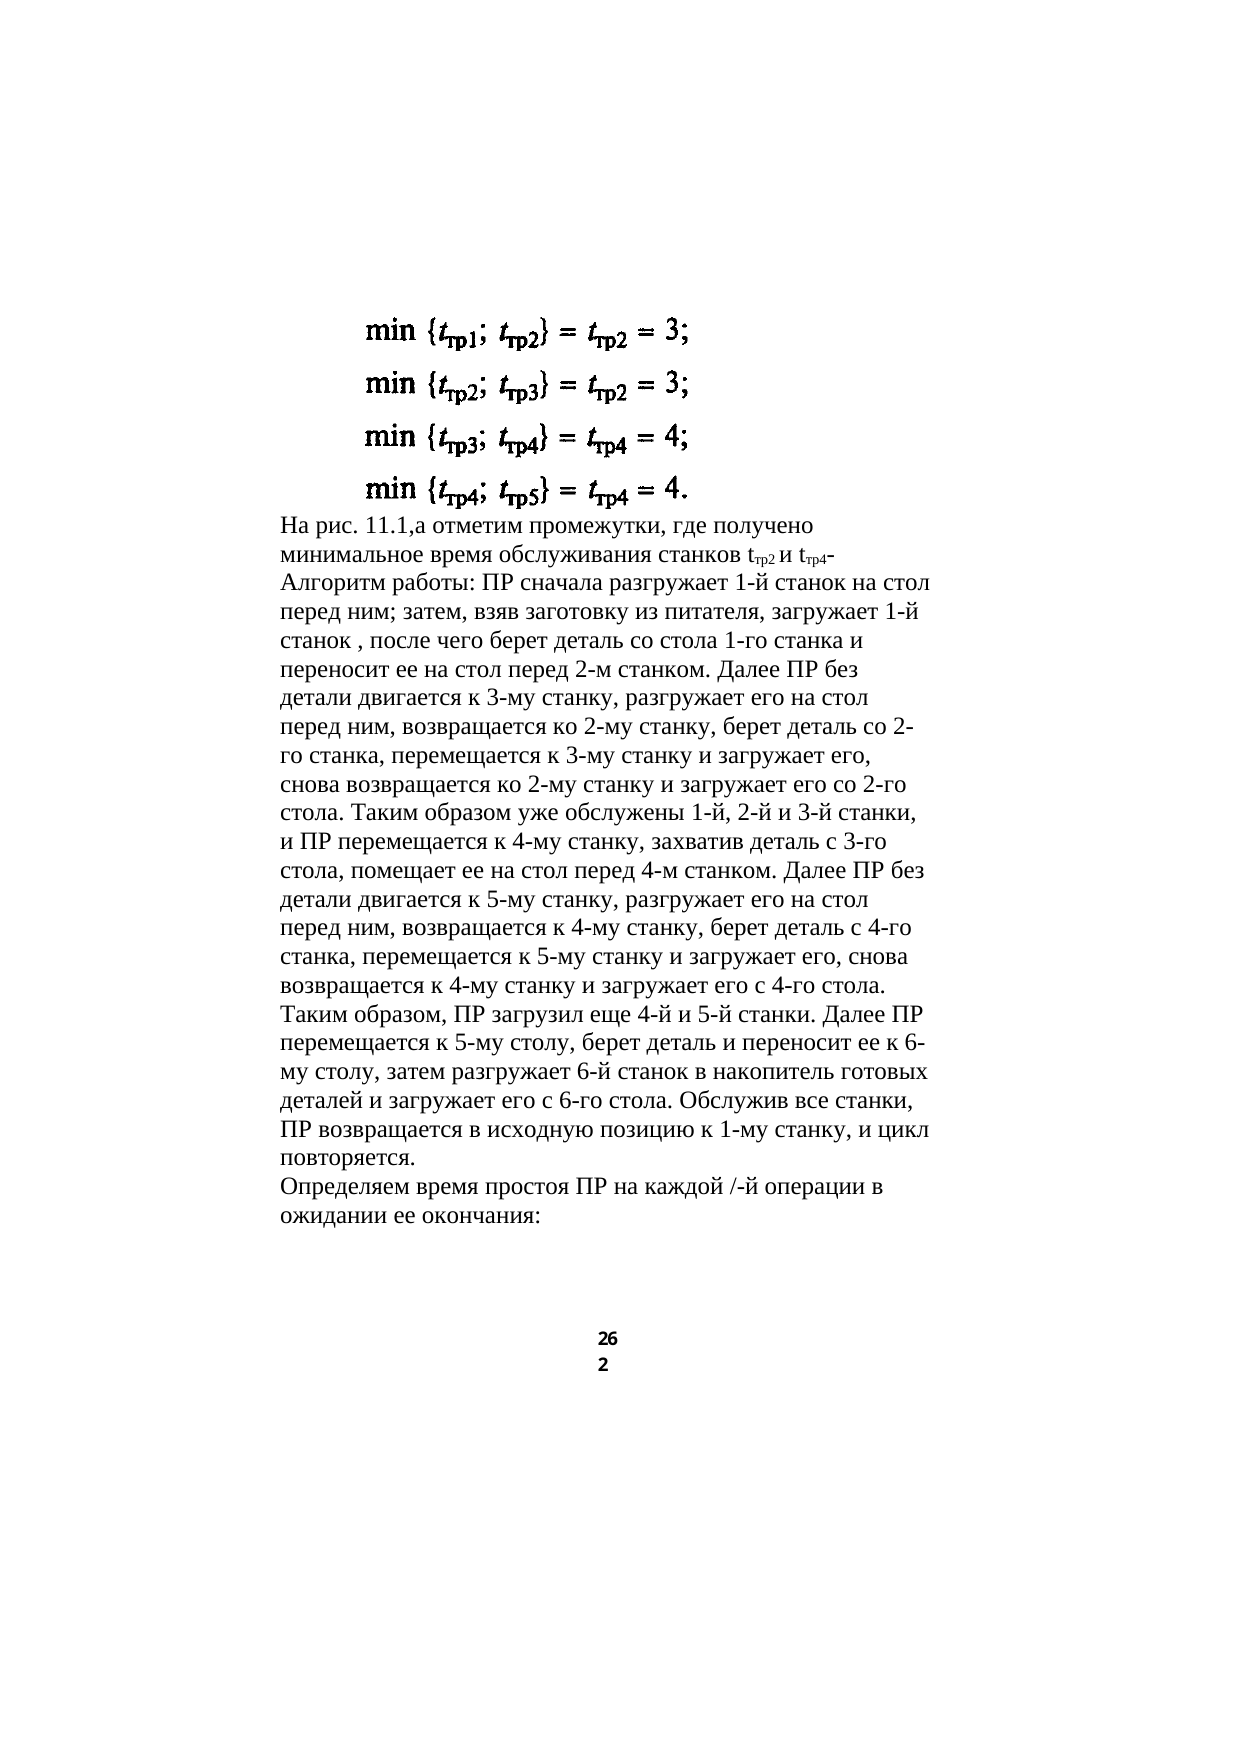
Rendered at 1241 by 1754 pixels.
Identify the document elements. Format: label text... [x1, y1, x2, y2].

text На рис. 11.1,а отметим промежутки, где получено минимальное время обслуживания станков tтр2 и tтр4- [280, 510, 932, 567]
text Определяем время простоя ПР на каждой /-й операции в ожидании ее окончания: [280, 1171, 932, 1229]
text Алгоритм работы: ПР сначала разгружает 1-й станок на стол перед ним; затем, взяв заготовку из питателя, загружает 1-й станок , после чего берет деталь со стола 1-го станка и переносит ее на стол перед 2-м станком. Далее ПР без детали двигается к 3-му станку, разгружает его на стол перед ним, возвращается ко 2-му станку, берет деталь со 2-го станка, перемещается к 3-му станку и загружает его, снова возвращается ко 2-му станку и загружает его со 2-го стола. Таким образом уже обслужены 1-й, 2-й и 3-й станки, и ПР перемещается к 4-му станку, захватив деталь с 3-го стола, помещает ее на стол перед 4-м станком. Далее ПР без детали двигается к 5-му станку, разгружает его на стол перед ним, возвращается к 4-му станку, берет деталь с 4-го станка, перемещается к 5-му станку и загружает его, снова возвращается к 4-му станку и загружает его с 4-го стола. Таким образом, ПР загрузил еще 4-й и 5-й станки. Далее ПР перемещается к 5-му столу, берет деталь и переносит ее к 6-му столу, затем разгружает 6-й станок в накопитель готовых деталей и загружает его с 6-го стола. Обслужив все станки, ПР возвращается в исходную позицию к 1-му станку, и цикл повторяется. [280, 567, 932, 1171]
picture [280, 305, 773, 510]
